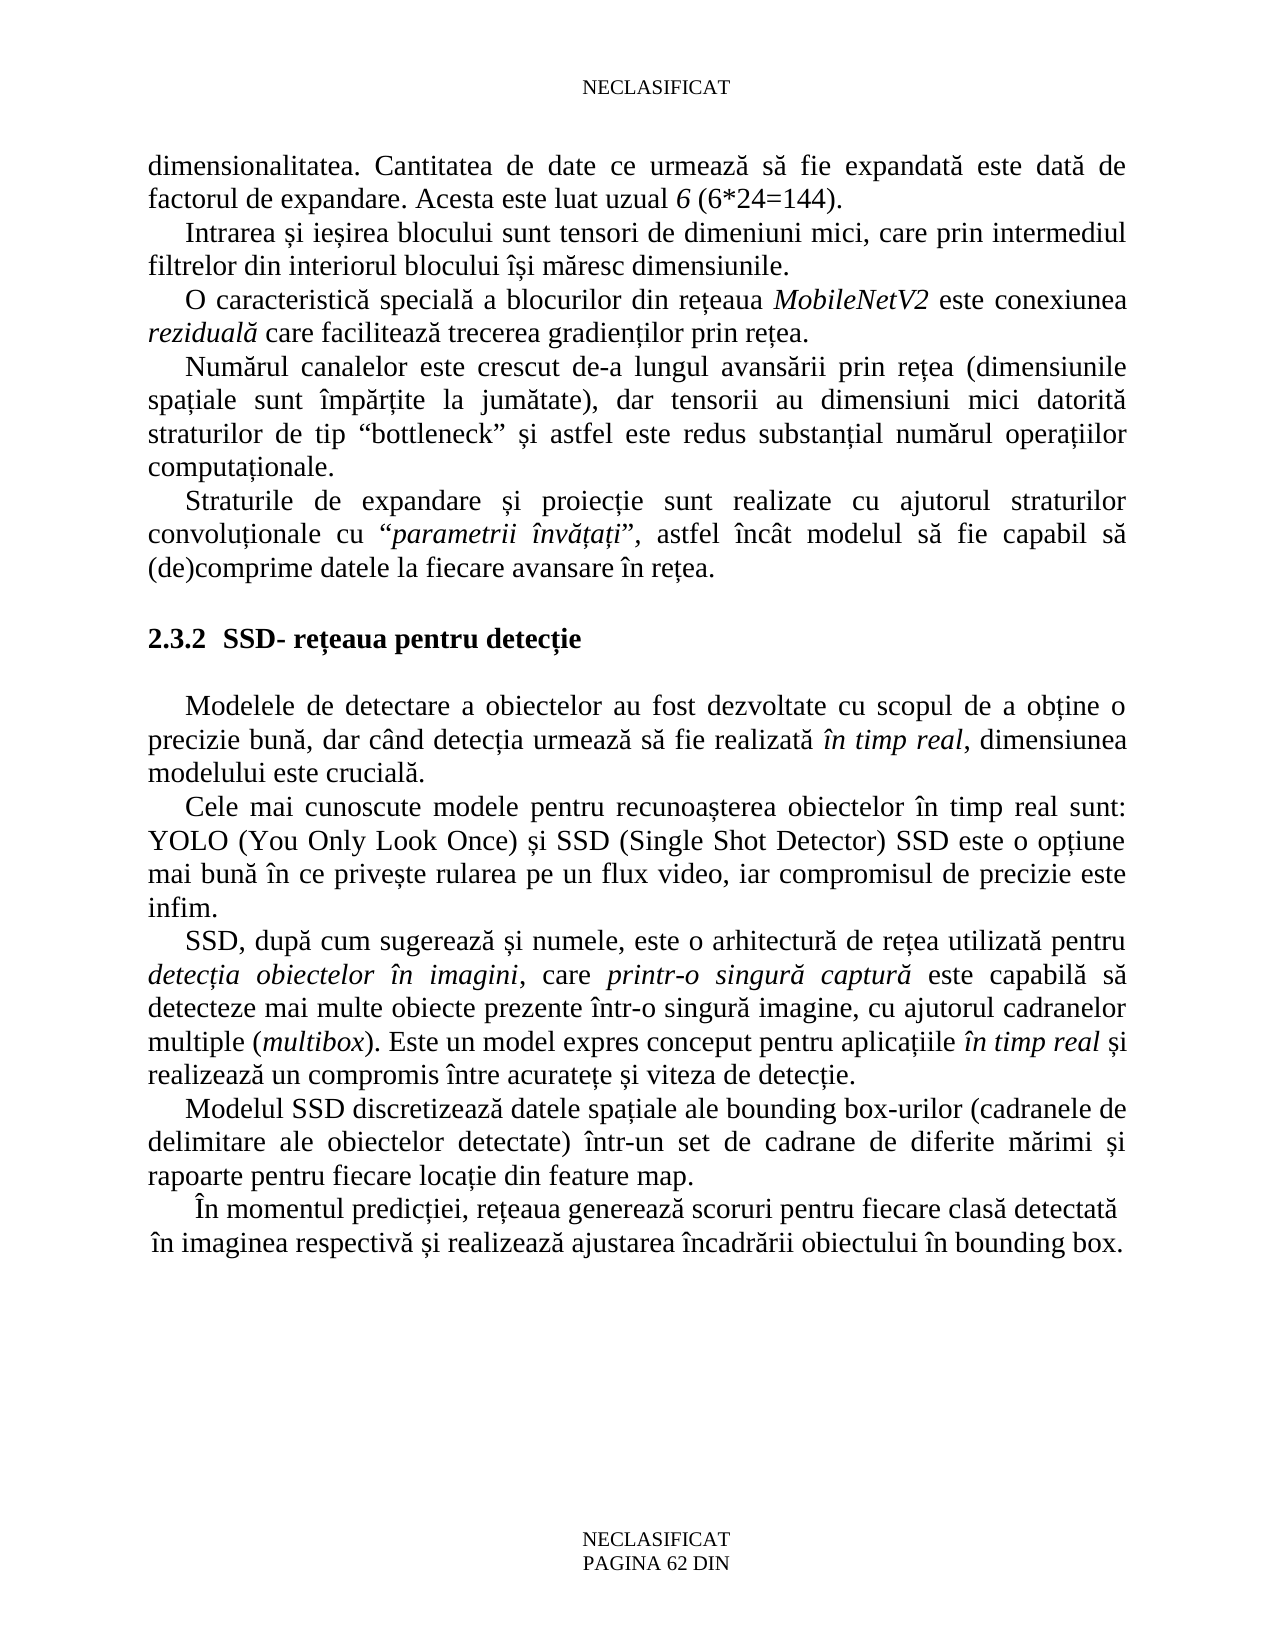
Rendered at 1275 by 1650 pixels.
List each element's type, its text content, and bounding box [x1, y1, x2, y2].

text O caracteristică specială a blocurilor din rețeaua MobileNetV2 este conexiunea reziduală care facilitează trecerea gradienților prin rețea. [148, 282, 1127, 349]
text Modelul SSD discretizează datele spațiale ale bounding box-urilor (cadranele de delimitare ale obiectelor detectate) într-un set de cadrane de diferite mărimi și rapoarte pentru fiecare locație din feature map. [148, 1091, 1127, 1192]
text Modelele de detectare a obiectelor au fost dezvoltate cu scopul de a obține o precizie bună, dar când detecția urmează să fie realizată în timp real, dimensiunea modelului este crucială. [148, 688, 1127, 789]
subtitle SSD- rețeaua pentru detecție [148, 621, 1127, 655]
text În momentul predicției, rețeaua generează scoruri pentru fiecare clasă detectată în imaginea respectivă și realizează ajustarea încadrării obiectului în bounding box. [148, 1192, 1127, 1259]
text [148, 148, 1127, 215]
text Straturile de expandare și proiecție sunt realizate cu ajutorul straturilor convoluționale cu “parametrii învățați”, astfel încât modelul să fie capabil să (de)comprime datele la fiecare avansare în rețea. [148, 483, 1127, 584]
text Cele mai cunoscute modele pentru recunoașterea obiectelor în timp real sunt: YOLO (You Only Look Once) și SSD (Single Shot Detector) SSD este o opțiune mai bună în ce privește rularea pe un flux video, iar compromisul de precizie este infim. [148, 789, 1127, 923]
text Intrarea și ieșirea blocului sunt tensori de dimeniuni mici, care prin intermediul filtrelor din interiorul blocului își măresc dimensiunile. [148, 215, 1127, 282]
text Numărul canalelor este crescut de-a lungul avansării prin rețea (dimensiunile spațiale sunt împărțite la jumătate), dar tensorii au dimensiuni mici datorită straturilor de tip “bottleneck” și astfel este redus substanțial numărul operațiilor computaționale. [148, 349, 1127, 483]
text SSD, după cum sugerează și numele, este o arhitectură de rețea utilizată pentru detecția obiectelor în imagini, care printr-o singură captură este capabilă să detecteze mai multe obiecte prezente într-o singură imagine, cu ajutorul cadranelor multiple (multibox). Este un model expres conceput pentru aplicațiile în timp real și realizează un compromis între acuratețe și viteza de detecție. [148, 923, 1127, 1091]
